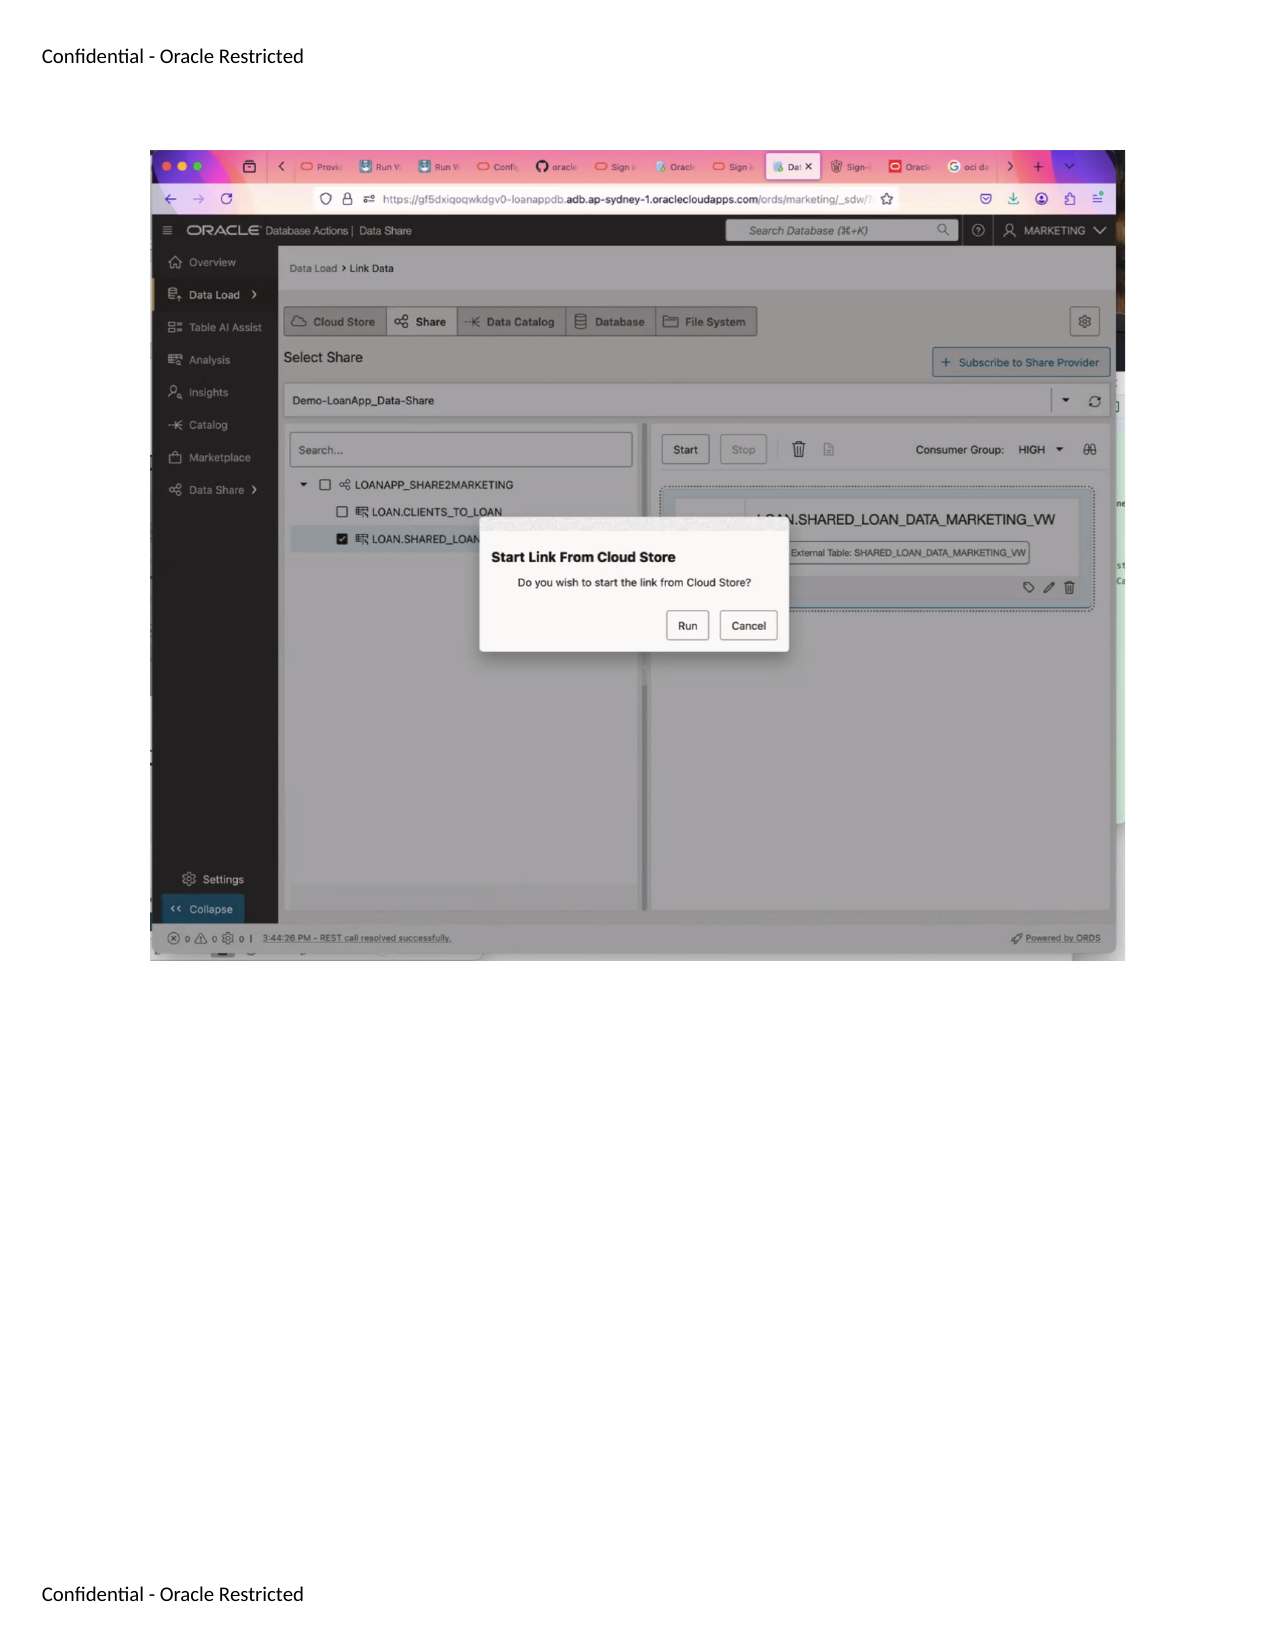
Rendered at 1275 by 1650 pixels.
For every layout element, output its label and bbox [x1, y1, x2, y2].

picture [150, 150, 1125, 961]
